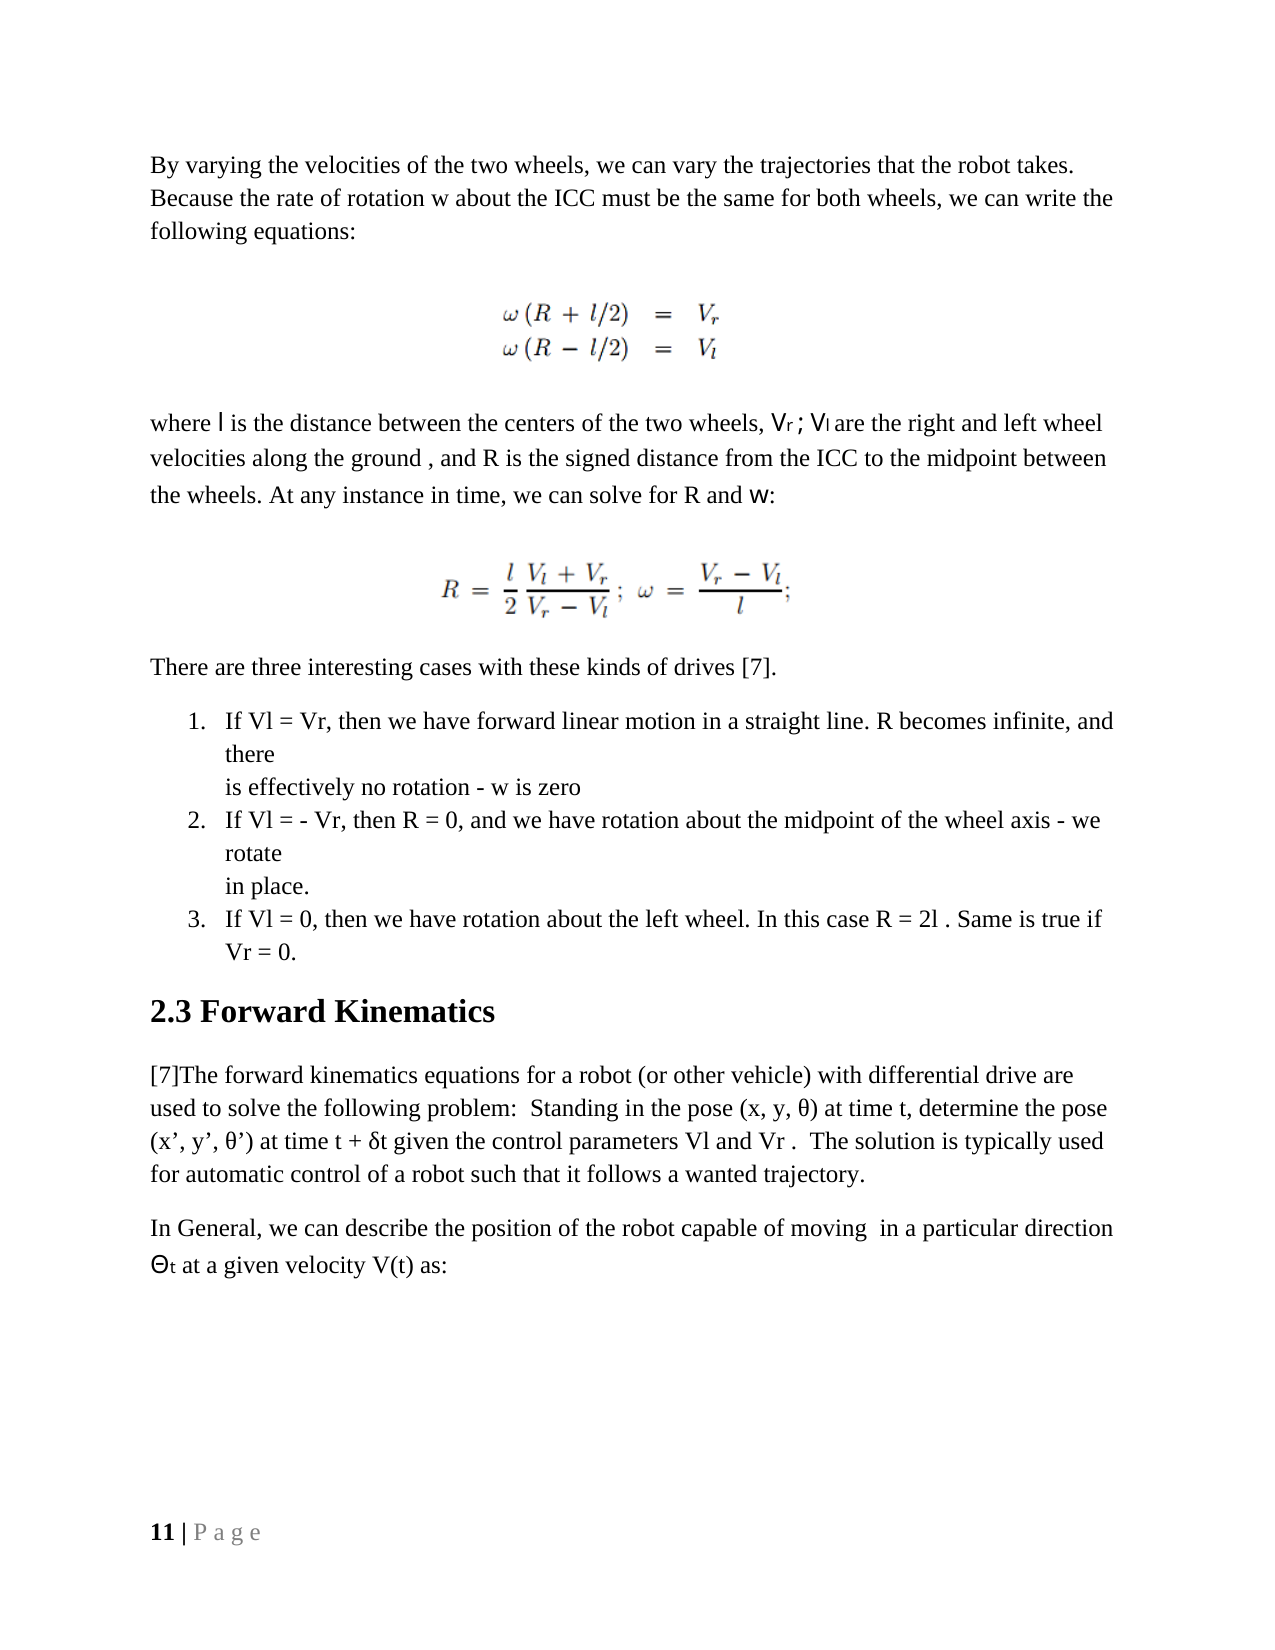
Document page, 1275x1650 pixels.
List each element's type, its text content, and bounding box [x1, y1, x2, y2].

picture [150, 536, 1052, 628]
subtitle Forward Kinematics [150, 991, 1125, 1029]
text The forward kinematics equations for a robot (or other vehicle) with differential drive are used to solve the following problem: Standing in the pose (x, y, θ) at time t, determine the pose (x’, y’, θ’) at time t + δt given the control parameters Vl and Vr . The solution is typically used for automatic control of a robot such that it follows a wanted trajectory. [150, 1060, 1125, 1188]
text where l is the distance between the centers of the two wheels, Vr ; Vl are the right and left wheel velocities along the ground , and R is the signed distance from the ICC to the midpoint between the wheels. At any instance in time, we can solve for R and w: [150, 404, 1125, 511]
text In General, we can describe the position of the robot capable of moving in a particular direction Θt at a given velocity V(t) as: [150, 1213, 1125, 1281]
list If Vl = Vr, then we have forward linear motion in a straight line. R becomes infinite, and there is effectively no rotation - w is zero [187, 706, 1125, 801]
text There are three interesting cases with these kinds of drives. [150, 652, 1125, 681]
picture [150, 269, 1031, 380]
list If Vl = 0, then we have rotation about the left wheel. In this case R = 2l . Same is true if Vr = 0. [187, 904, 1125, 966]
list If Vl = - Vr, then R = 0, and we have rotation about the midpoint of the wheel axis - we rotate in place. [187, 805, 1125, 900]
text By varying the velocities of the two wheels, we can vary the trajectories that the robot takes. Because the rate of rotation w about the ICC must be the same for both wheels, we can write the following equations: [150, 150, 1125, 245]
